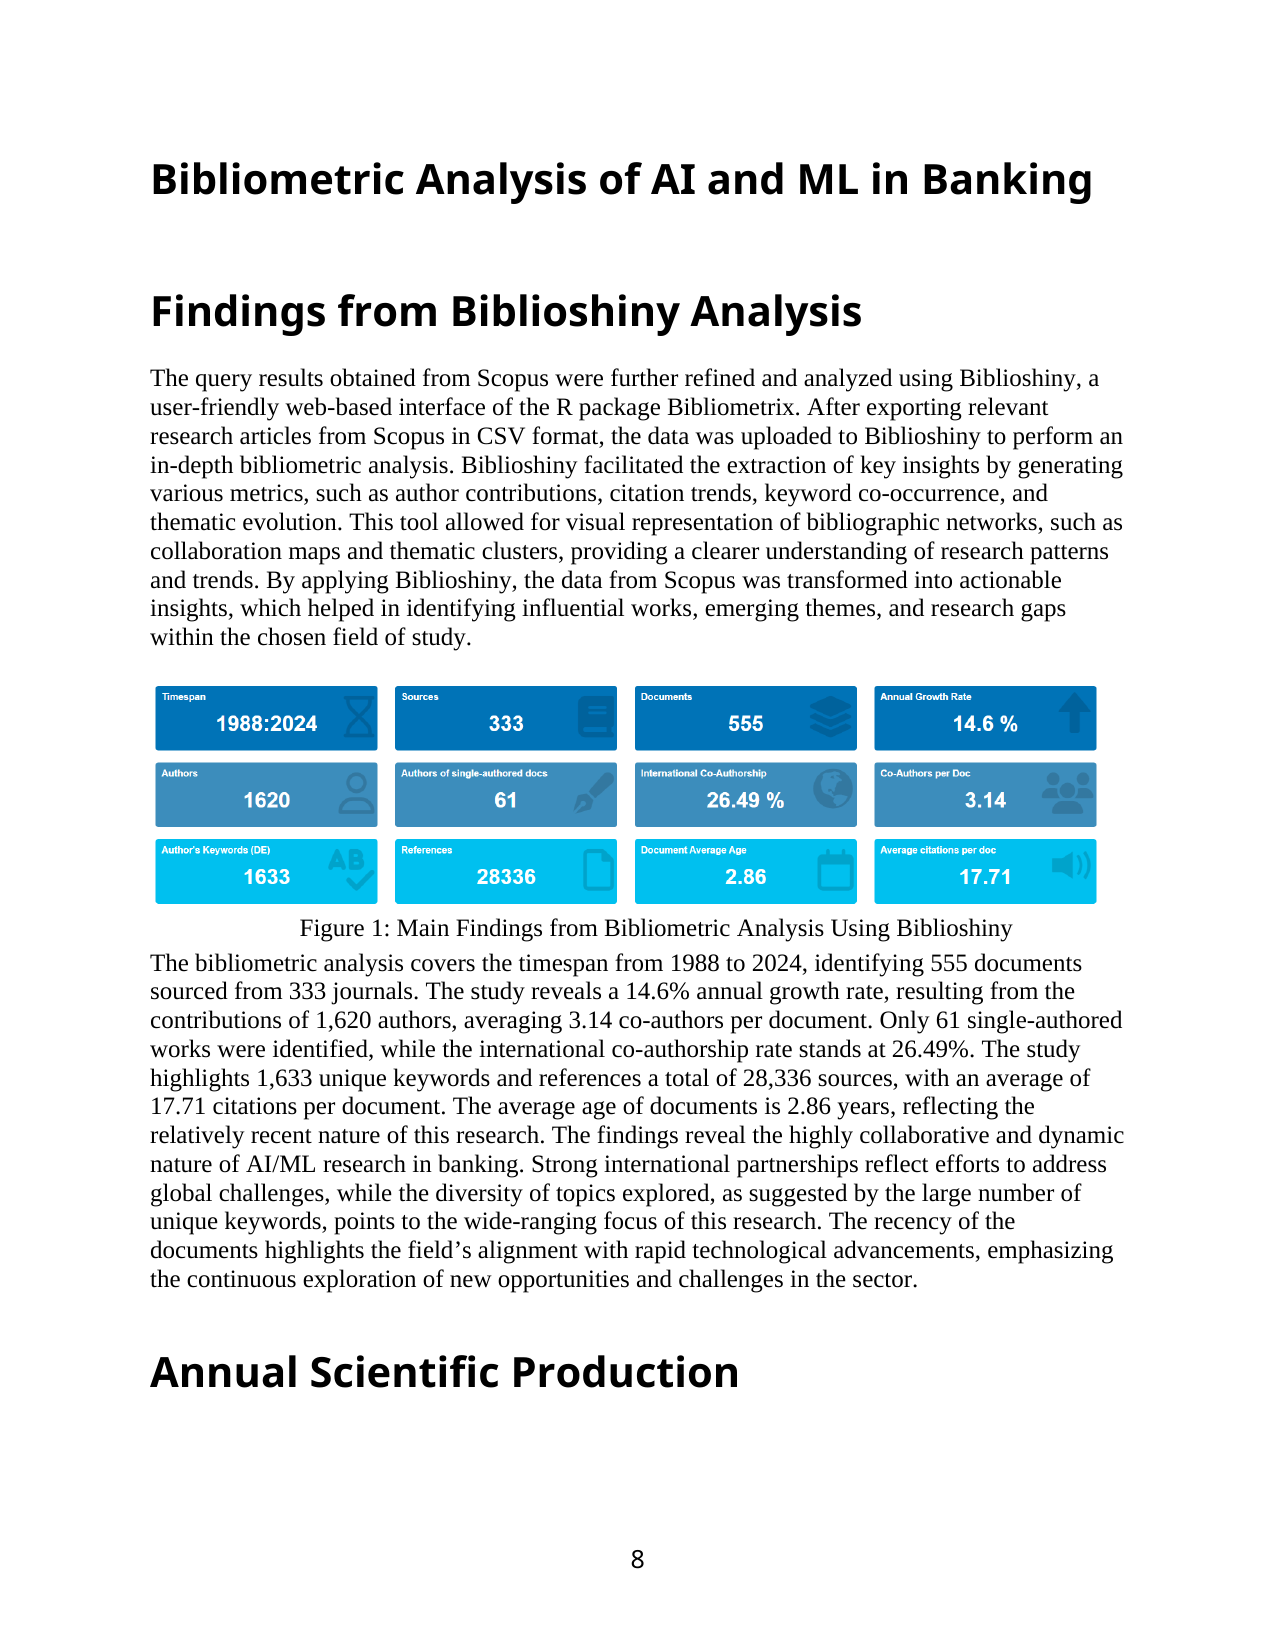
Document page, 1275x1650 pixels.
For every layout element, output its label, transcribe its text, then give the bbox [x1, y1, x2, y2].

text Bibliometric Analysis of AI and ML in Banking [150, 150, 1125, 207]
text Findings from Biblioshiny Analysis [150, 282, 1125, 338]
text Figure 1: Main Findings from Bibliometric Analysis Using Biblioshiny [187, 913, 1125, 941]
text The query results obtained from Scopus were further refined and analyzed using Biblioshiny, a user-friendly web-based interface of the R package Bibliometrix. After exporting relevant research articles from Scopus in CSV format, the data was uploaded to Biblioshiny to perform an in-depth bibliometric analysis. Biblioshiny facilitated the extraction of key insights by generating various metrics, such as author contributions, citation trends, keyword co-occurrence, and thematic evolution. This tool allowed for visual representation of bibliographic networks, such as collaboration maps and thematic clusters, providing a clearer understanding of research patterns and trends. By applying Biblioshiny, the data from Scopus was transformed into actionable insights, which helped in identifying influential works, emerging themes, and research gaps within the chosen field of study. [150, 363, 1125, 651]
picture [150, 679, 1102, 913]
text Annual Scientific Production [150, 1343, 1125, 1399]
text The bibliometric analysis covers the timespan from 1988 to 2024, identifying 555 documents sourced from 333 journals. The study reveals a 14.6% annual growth rate, resulting from the contributions of 1,620 authors, averaging 3.14 co-authors per document. Only 61 single-authored works were identified, while the international co-authorship rate stands at 26.49%. The study highlights 1,633 unique keywords and references a total of 28,336 sources, with an average of 17.71 citations per document. The average age of documents is 2.86 years, reflecting the relatively recent nature of this research. The findings reveal the highly collaborative and dynamic nature of AI/ML research in banking. Strong international partnerships reflect efforts to address global challenges, while the diversity of topics explored, as suggested by the large number of unique keywords, points to the wide-ranging focus of this research. The recency of the documents highlights the field’s alignment with rapid technological advancements, emphasizing the continuous exploration of new opportunities and challenges in the sector. [150, 948, 1125, 1293]
